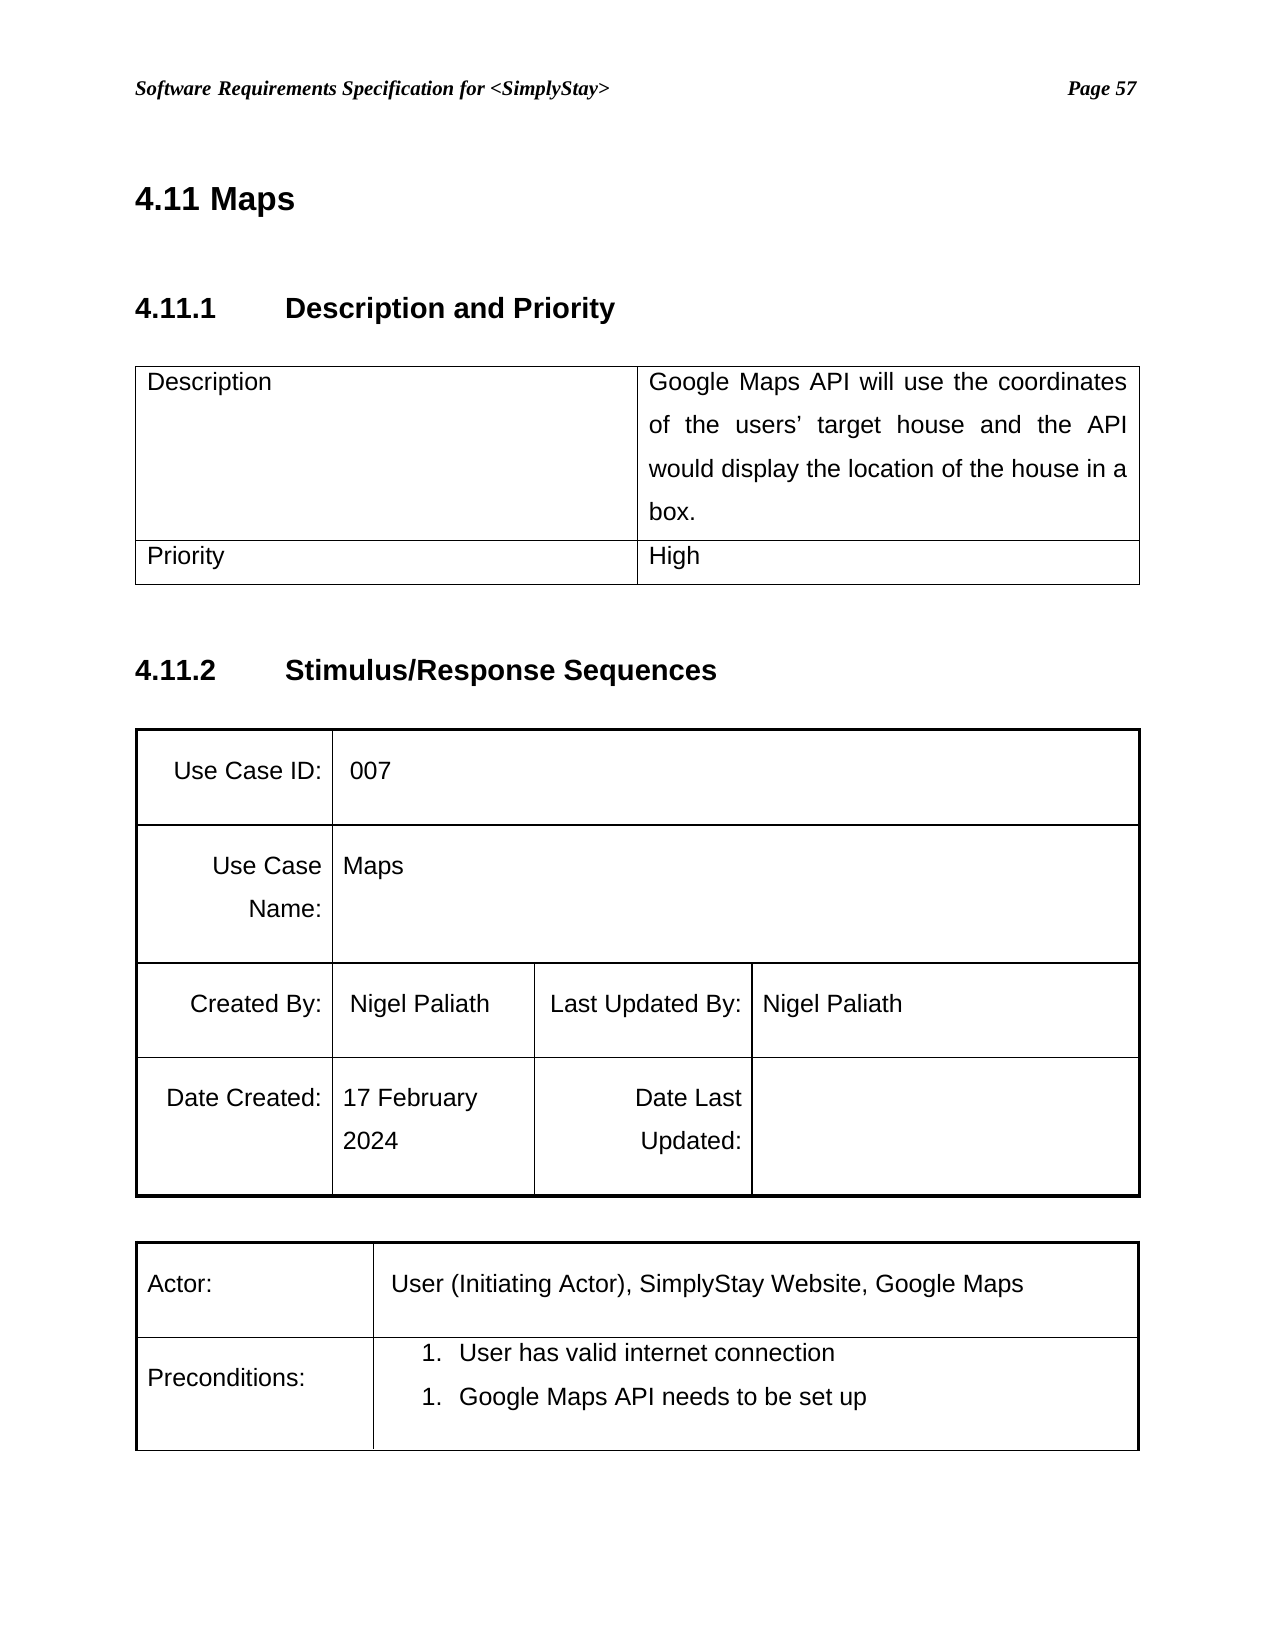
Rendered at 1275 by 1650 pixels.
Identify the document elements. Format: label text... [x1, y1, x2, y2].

table_cell High [638, 541, 1139, 584]
table_cell Date Last Updated: [535, 1058, 751, 1194]
table_cell User has valid internet connection Google Maps API needs to be set up [374, 1338, 1137, 1449]
table_cell Priority [136, 541, 637, 584]
table_header User (Initiating Actor), SimplyStay Website, Google Maps [374, 1244, 1137, 1337]
table_cell 17 February 2024 [333, 1058, 534, 1194]
subtitle Maps [135, 179, 1140, 218]
table_cell Nigel Paliath [753, 964, 1138, 1057]
table_cell [753, 1058, 1138, 1194]
table_cell Created By: [138, 964, 332, 1057]
table_cell Preconditions: [138, 1338, 373, 1449]
table_header Description [136, 367, 637, 540]
table_cell Nigel Paliath [333, 964, 534, 1057]
table_cell Last Updated By: [535, 964, 751, 1057]
table_header Google Maps API will use the coordinates of the users’ target house and the API would display the location of the house in a box. [638, 367, 1139, 540]
table_header 007 [333, 731, 1138, 824]
subtitle Description and Priority [135, 291, 1140, 324]
table_cell Use Case Name: [138, 826, 332, 962]
table_header Actor: [138, 1244, 373, 1337]
table_cell Date Created: [138, 1058, 332, 1194]
table_cell Maps [333, 826, 1138, 962]
table_header Use Case ID: [138, 731, 332, 824]
subtitle Stimulus/Response Sequences [135, 653, 1140, 686]
